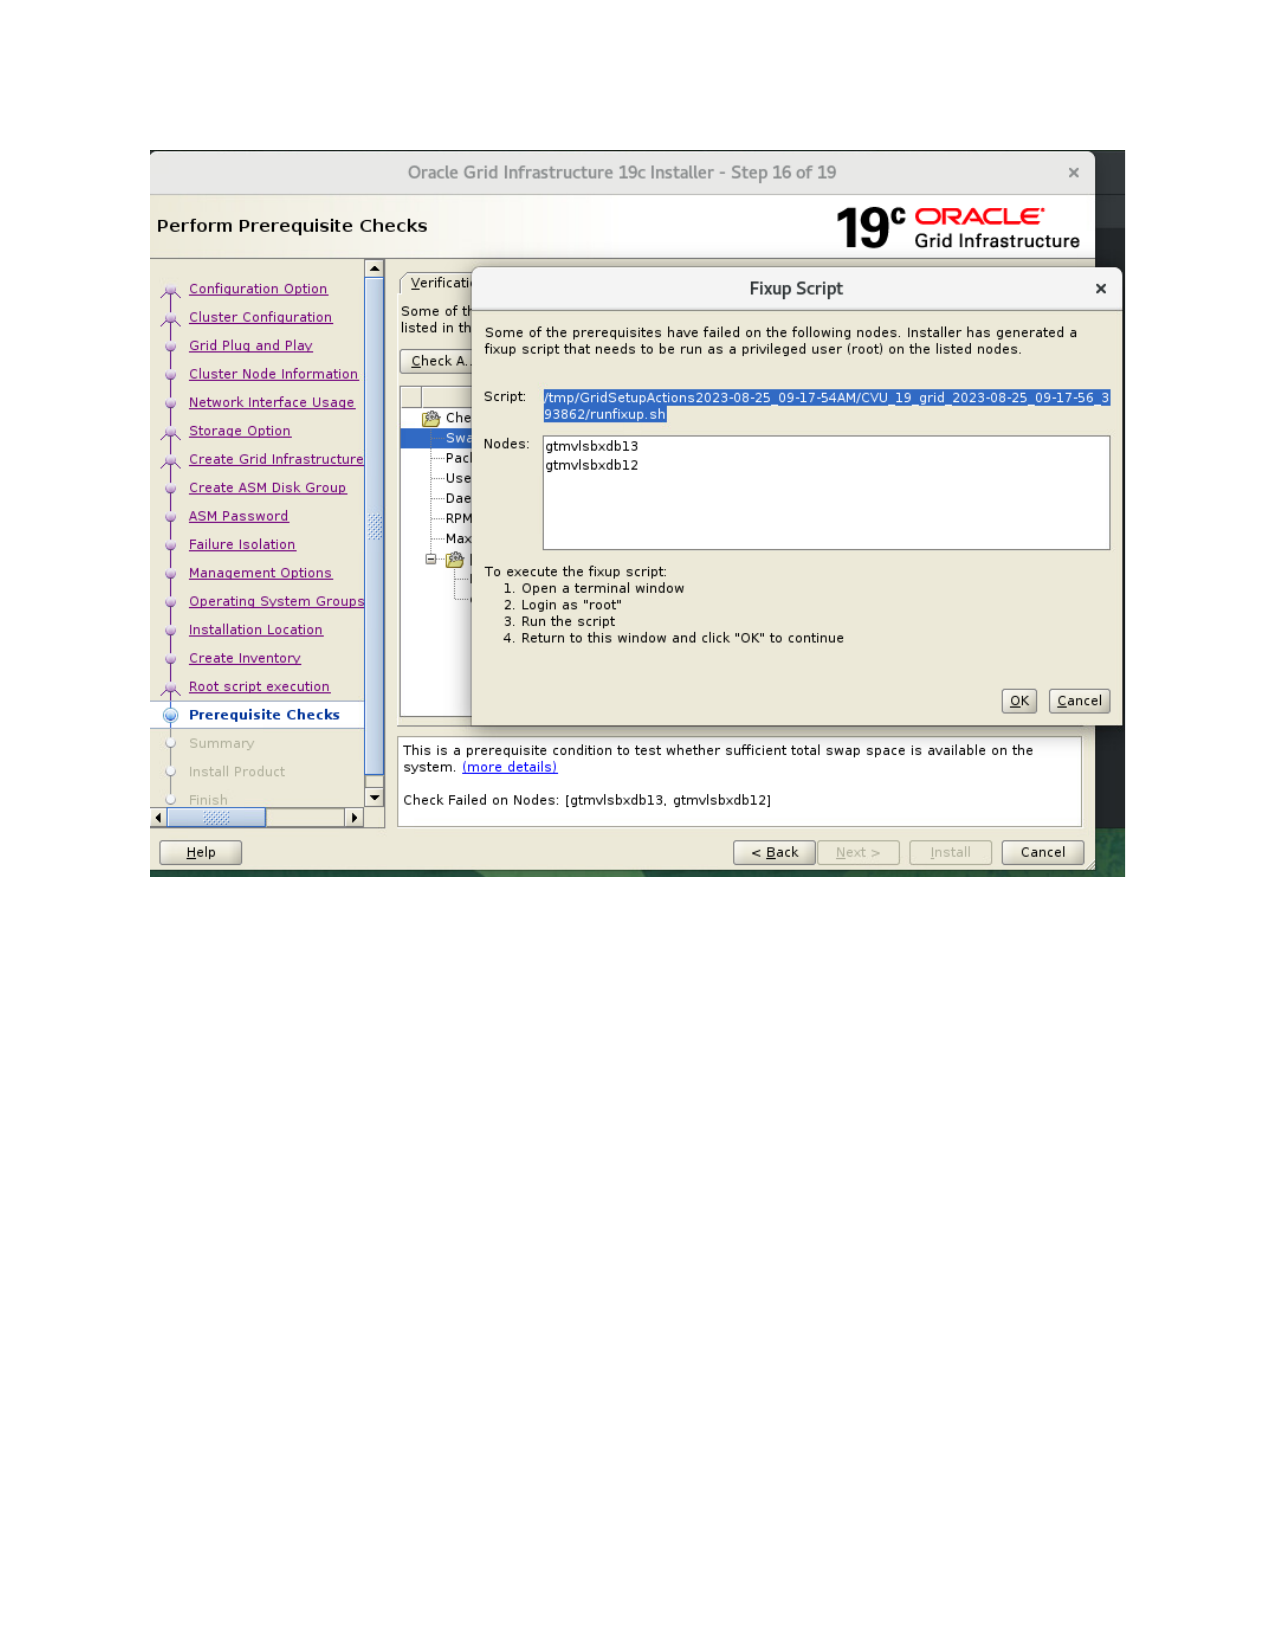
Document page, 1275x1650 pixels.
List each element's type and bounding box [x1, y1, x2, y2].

picture [150, 150, 1125, 877]
